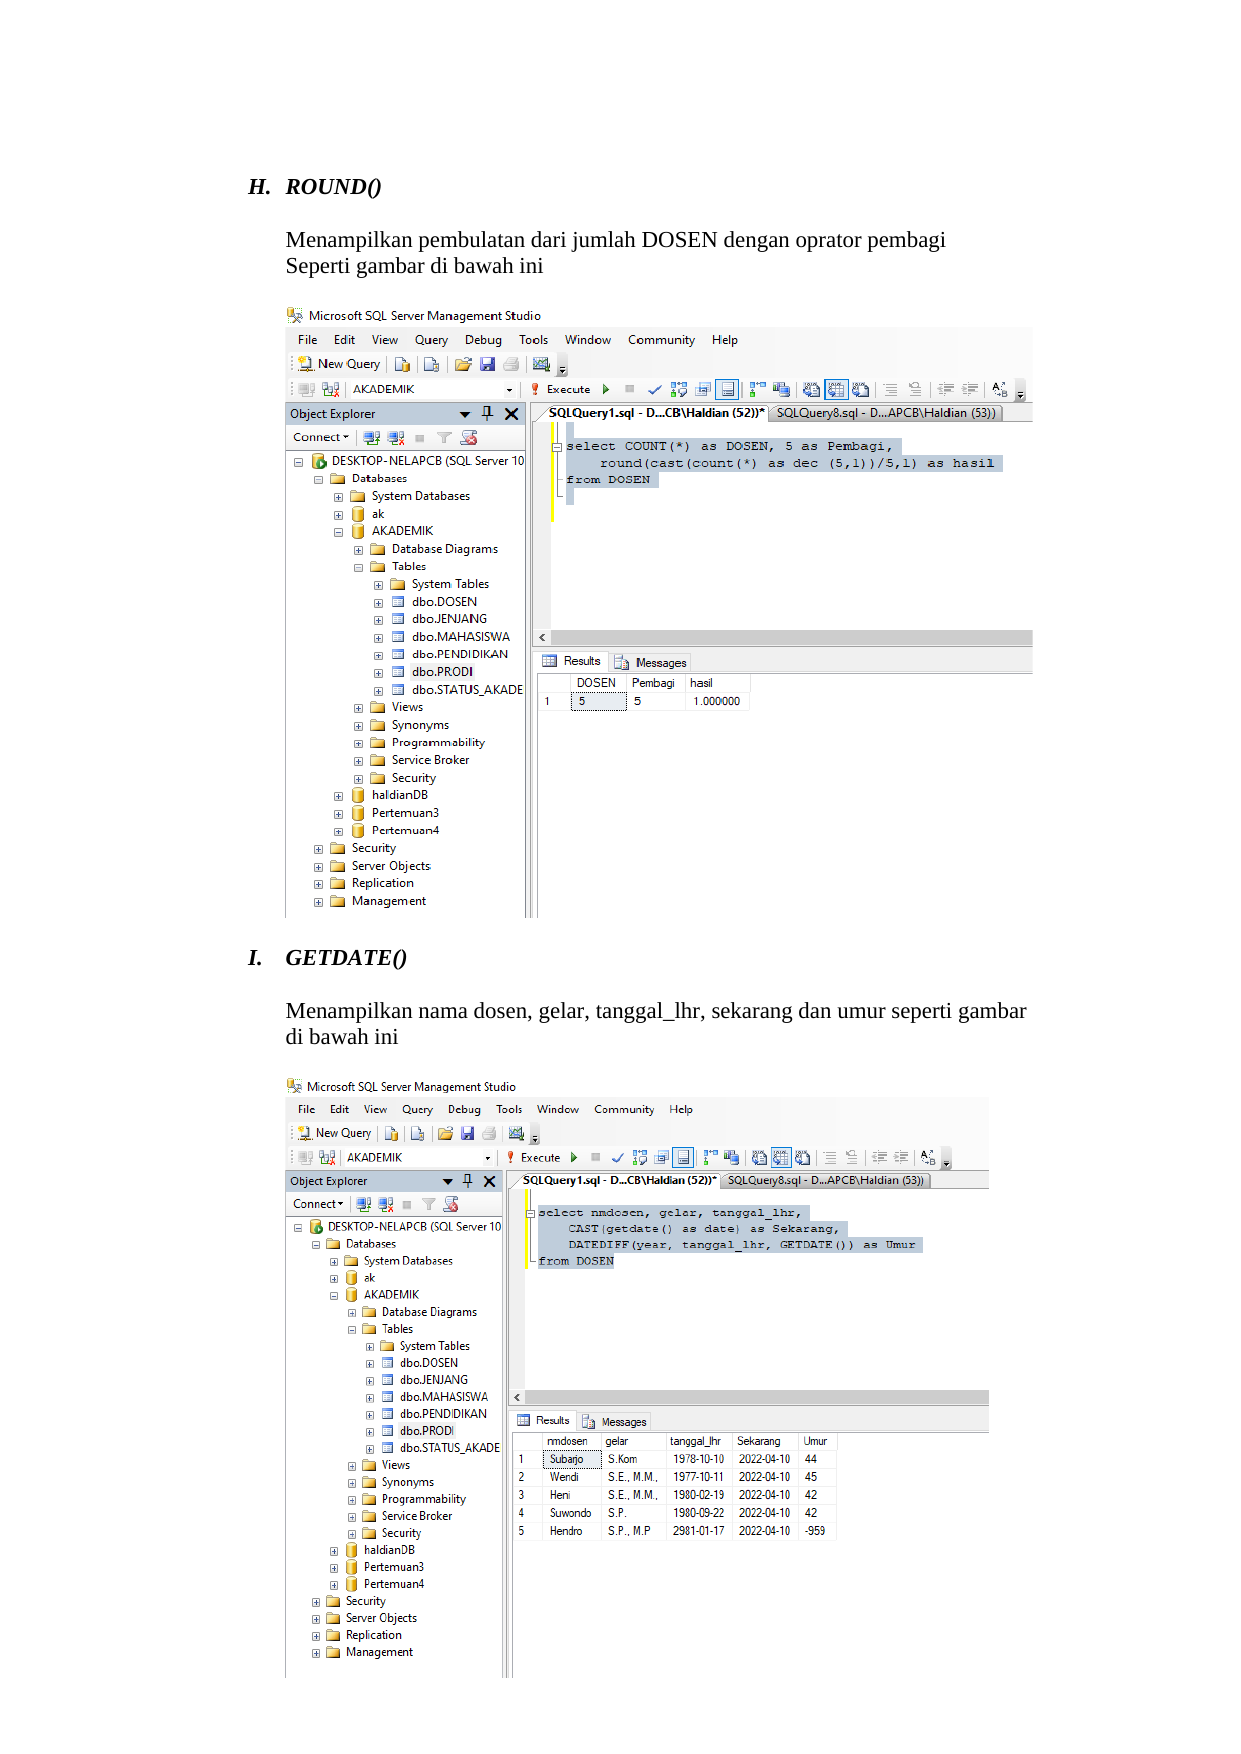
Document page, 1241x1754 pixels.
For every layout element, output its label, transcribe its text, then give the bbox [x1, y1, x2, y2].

list GETDATE() [248, 944, 1033, 970]
list ROUND() [248, 173, 1033, 199]
list Menampilkan pembulatan dari jumlah DOSEN dengan oprator pembagi [285, 226, 1033, 252]
picture [285, 304, 1033, 918]
picture [285, 1075, 989, 1678]
list Seperti gambar di bawah ini [285, 252, 1033, 278]
list Menampilkan nama dosen, gelar, tanggal_lhr, sekarang dan umur seperti gambar di bawah ini [285, 997, 1033, 1049]
